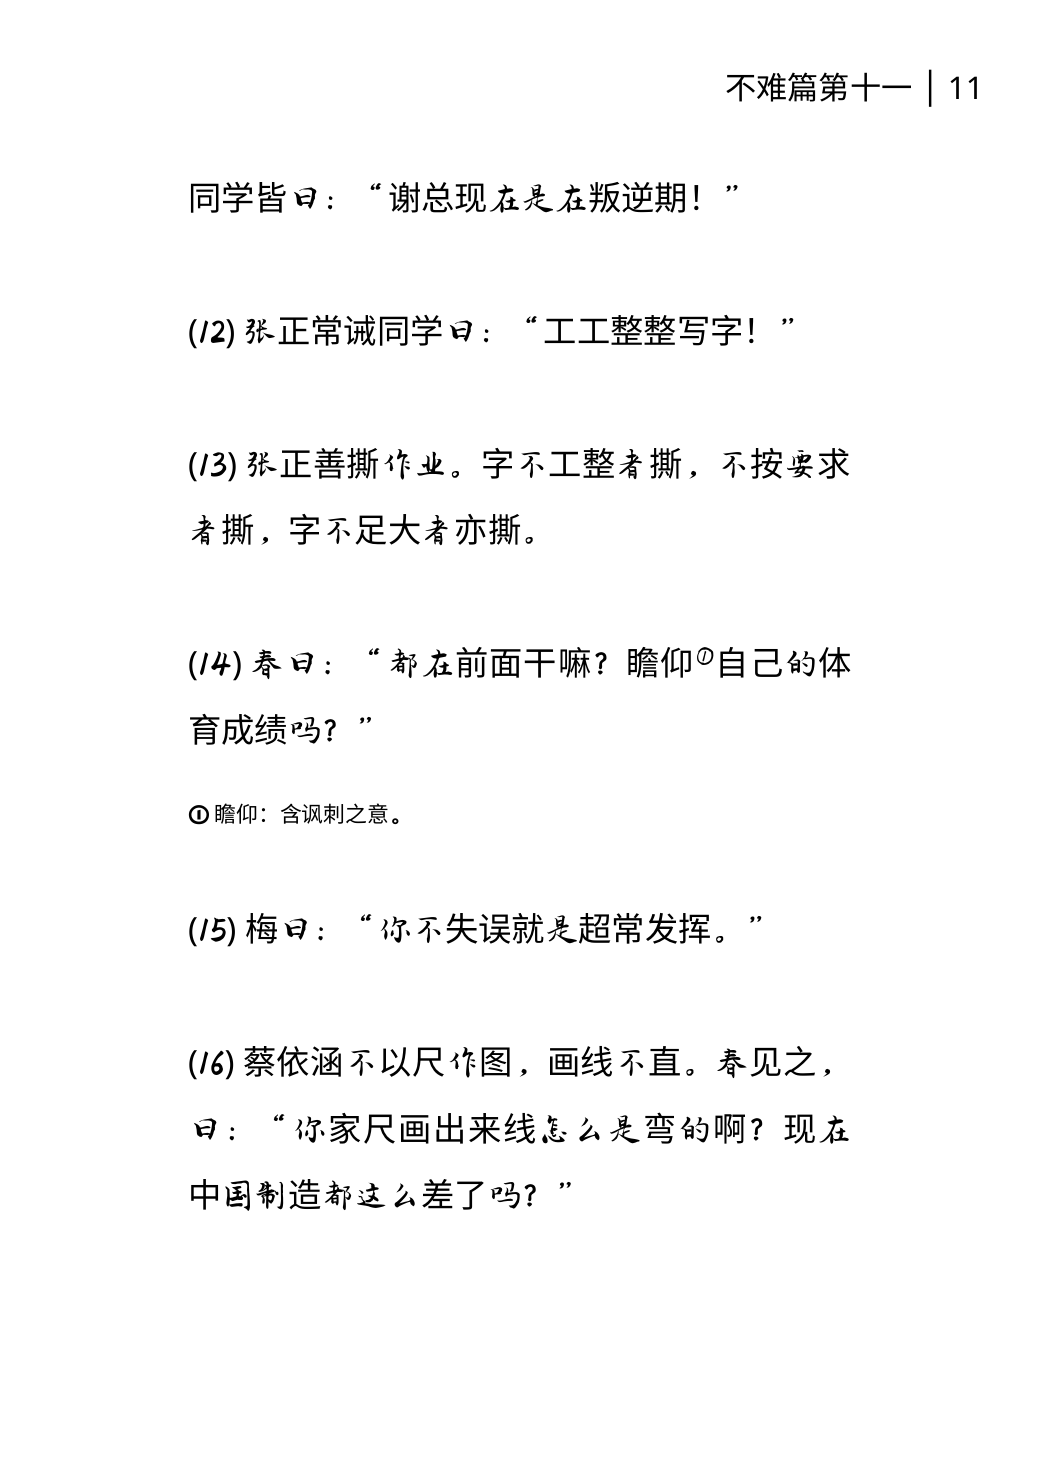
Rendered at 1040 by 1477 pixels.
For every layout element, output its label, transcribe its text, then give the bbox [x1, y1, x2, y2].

text ①瞻仰：含讽刺之意。 [188, 798, 852, 831]
list 春曰：“都在前面干嘛？瞻仰①自己的体育成绩吗？” [188, 632, 852, 764]
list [188, 166, 852, 233]
list 张正常诫同学曰：“工工整整写字！” [188, 299, 852, 366]
list 梅曰：“你不失误就是超常发挥。” [188, 897, 852, 964]
list 张正善撕作业。字不工整者撕，不按要求者撕，字不足大者亦撕。 [188, 432, 852, 565]
list 蔡依涵不以尺作图，画线不直。春见之，曰：“你家尺画出来线怎么是弯的啊？现在中国制造都这么差了吗？” [188, 1030, 852, 1230]
